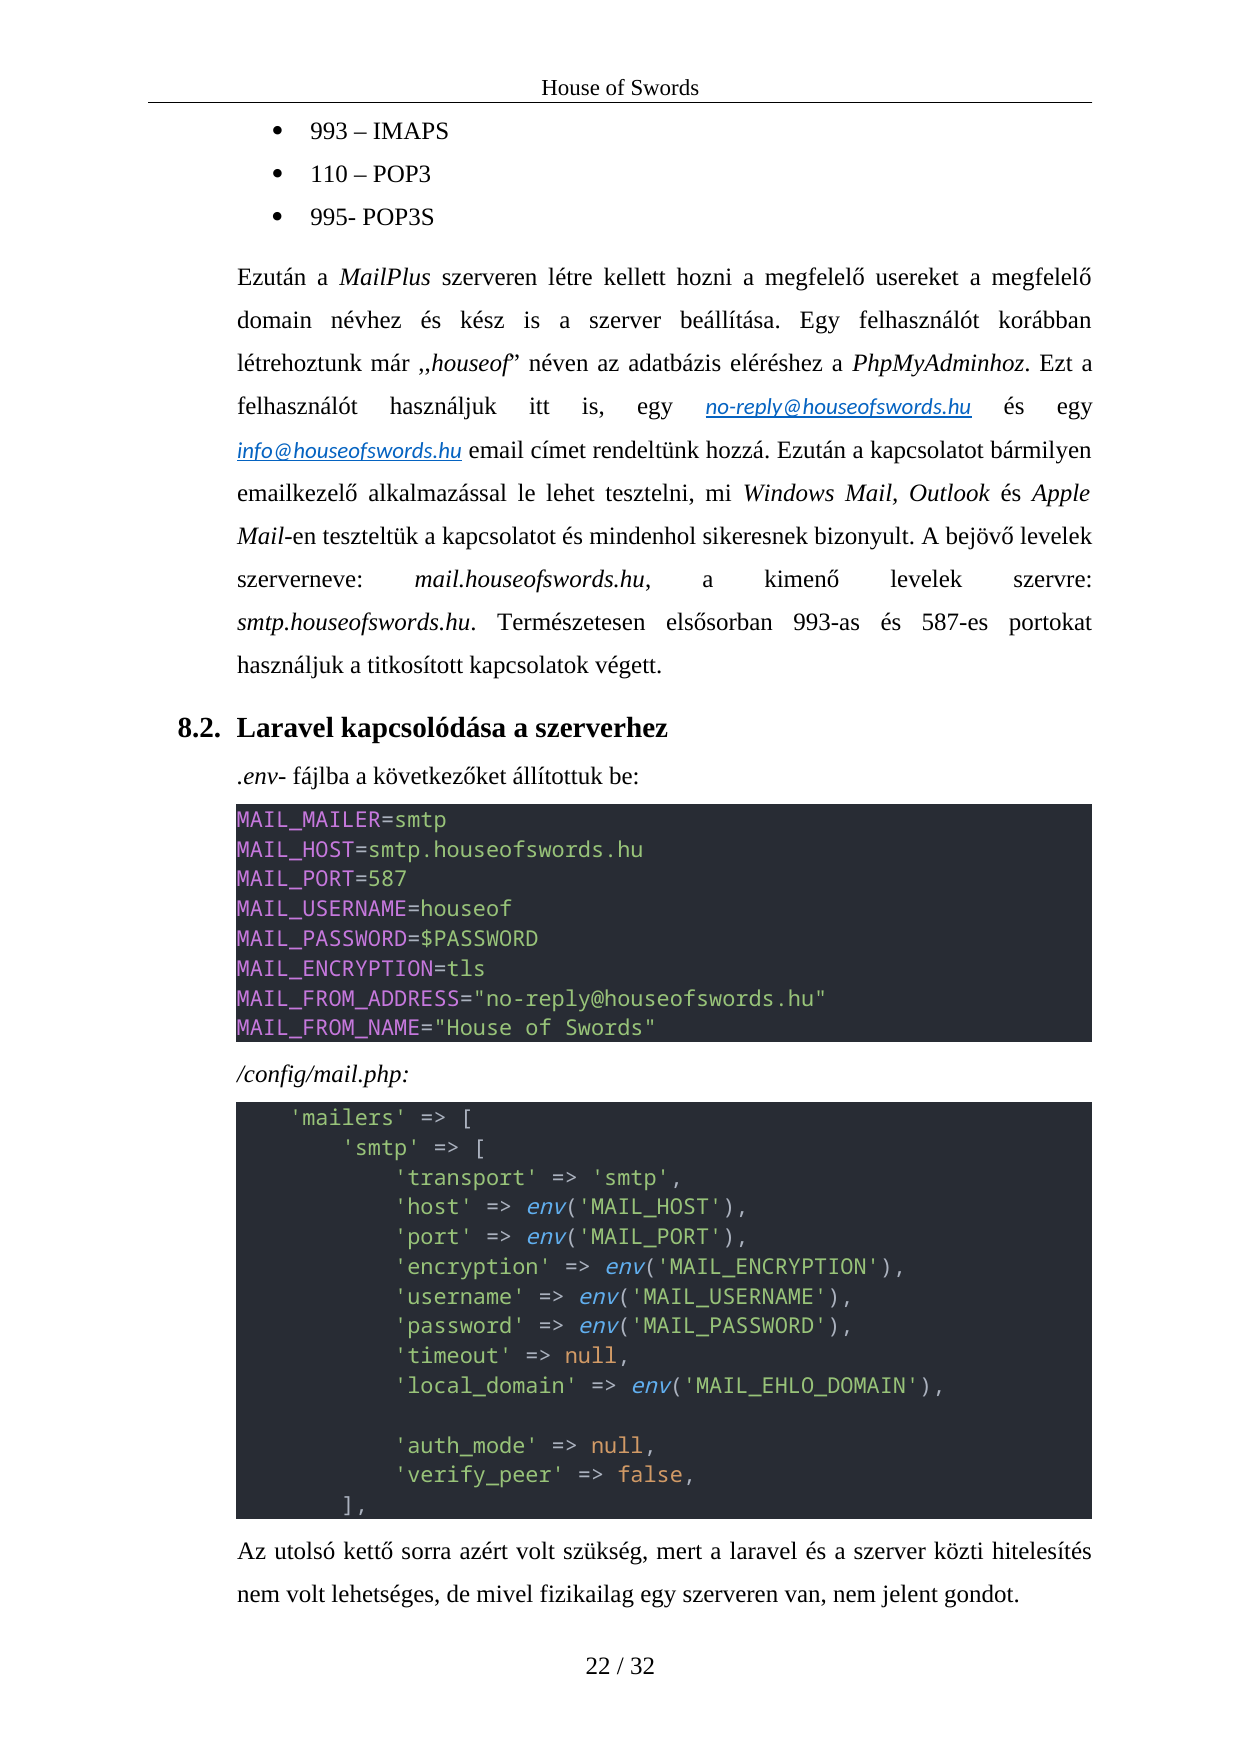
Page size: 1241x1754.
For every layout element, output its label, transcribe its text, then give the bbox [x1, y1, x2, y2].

list Az utolsó kettő sorra azért volt szükség, mert a laravel és a szerver közti hitelesítés nem volt lehetséges, de mivel fizikailag egy szerveren van, nem jelent gondot. [237, 1536, 1092, 1608]
text 'host' => env('MAIL_HOST'), [236, 1191, 1092, 1221]
text MAIL_HOST=smtp.houseofswords.hu [236, 834, 1092, 863]
text MAIL_PORT=587 [236, 863, 1092, 893]
text MAIL_FROM_NAME="House of Swords" [236, 1012, 1092, 1042]
list 995- POP3S [273, 202, 1092, 231]
text MAIL_USERNAME=houseof [236, 893, 1092, 923]
list Laravel kapcsolódása a szerverhez [177, 710, 1092, 744]
text ], [236, 1489, 1092, 1519]
text MAIL_MAILER=smtp [236, 804, 1092, 834]
text 'timeout' => null, [236, 1340, 1092, 1370]
text 'local_domain' => env('MAIL_EHLO_DOMAIN'), [236, 1370, 1092, 1400]
text 'username' => env('MAIL_USERNAME'), [236, 1281, 1092, 1311]
text 'port' => env('MAIL_PORT'), [236, 1221, 1092, 1251]
text MAIL_PASSWORD=$PASSWORD [236, 923, 1092, 953]
text MAIL_ENCRYPTION=tls [236, 953, 1092, 983]
text 'transport' => 'smtp', [236, 1162, 1092, 1191]
text 'verify_peer' => false, [236, 1459, 1092, 1489]
text MAIL_FROM_ADDRESS="no-reply@houseofswords.hu" [236, 983, 1092, 1012]
text 'auth_mode' => null, [236, 1430, 1092, 1459]
list 993 – IMAPS [273, 116, 1092, 144]
text 'smtp' => [ [236, 1132, 1092, 1162]
list /config/mail.php: [237, 1059, 1092, 1088]
list Ezután a MailPlus szerveren létre kellett hozni a megfelelő usereket a megfelelő domain névhez és kész is a szerver beállítása. Egy felhasználót korábban létrehoztunk már ,,houseof” néven az adatbázis eléréshez a PhpMyAdminhoz. Ezt a felhasználót használjuk itt is, egy no-reply@houseofswords.hu és egy info@houseofswords.hu email címet rendeltünk hozzá. Ezután a kapcsolatot bármilyen emailkezelő alkalmazással le lehet tesztelni, mi Windows Mail, Outlook és Apple Mail-en teszteltük a kapcsolatot és mindenhol sikeresnek bizonyult. A bejövő levelek szerverneve: mail.houseofswords.hu, a kimenő levelek szervre: smtp.houseofswords.hu. Természetesen elsősorban 993-as és 587-es portokat használjuk a titkosított kapcsolatok végett. [237, 262, 1092, 679]
text 'mailers' => [ [236, 1102, 1092, 1132]
text 'encryption' => env('MAIL_ENCRYPTION'), [236, 1251, 1092, 1281]
list 110 – POP3 [273, 159, 1092, 188]
list .env- fájlba a következőket állítottuk be: [237, 761, 1092, 789]
text 'password' => env('MAIL_PASSWORD'), [236, 1311, 1092, 1340]
